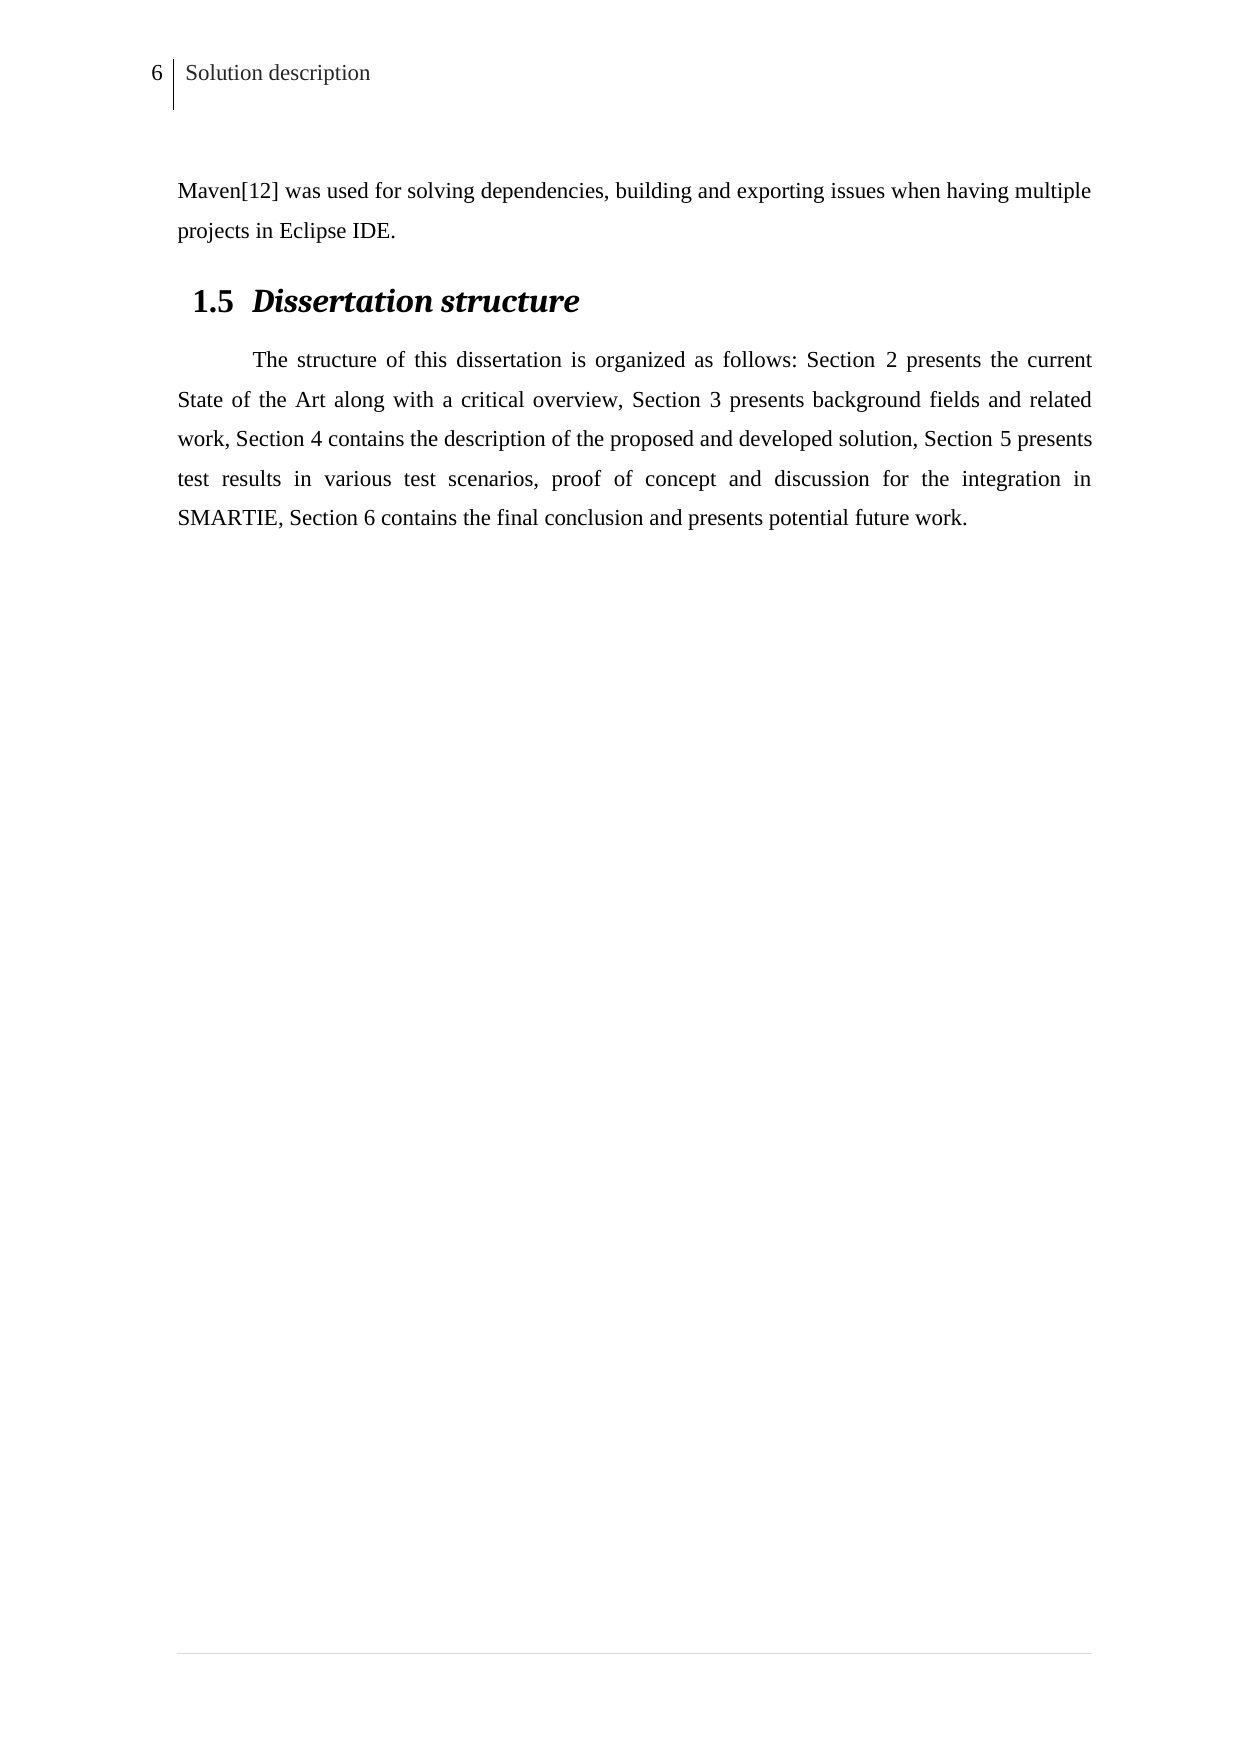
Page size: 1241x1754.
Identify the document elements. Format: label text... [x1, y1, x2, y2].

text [177, 177, 1092, 243]
subtitle Dissertation structure [192, 281, 1092, 321]
text The structure of this dissertation is organized as follows: Section 2 presents the current State of the Art along with a critical overview, Section 3 presents background fields and related work, Section 4 contains the description of the proposed and developed solution, Section 5 presents test results in various test scenarios, proof of concept and discussion for the integration in SMARTIE, Section 6 contains the final conclusion and presents potential future work. [177, 347, 1092, 531]
